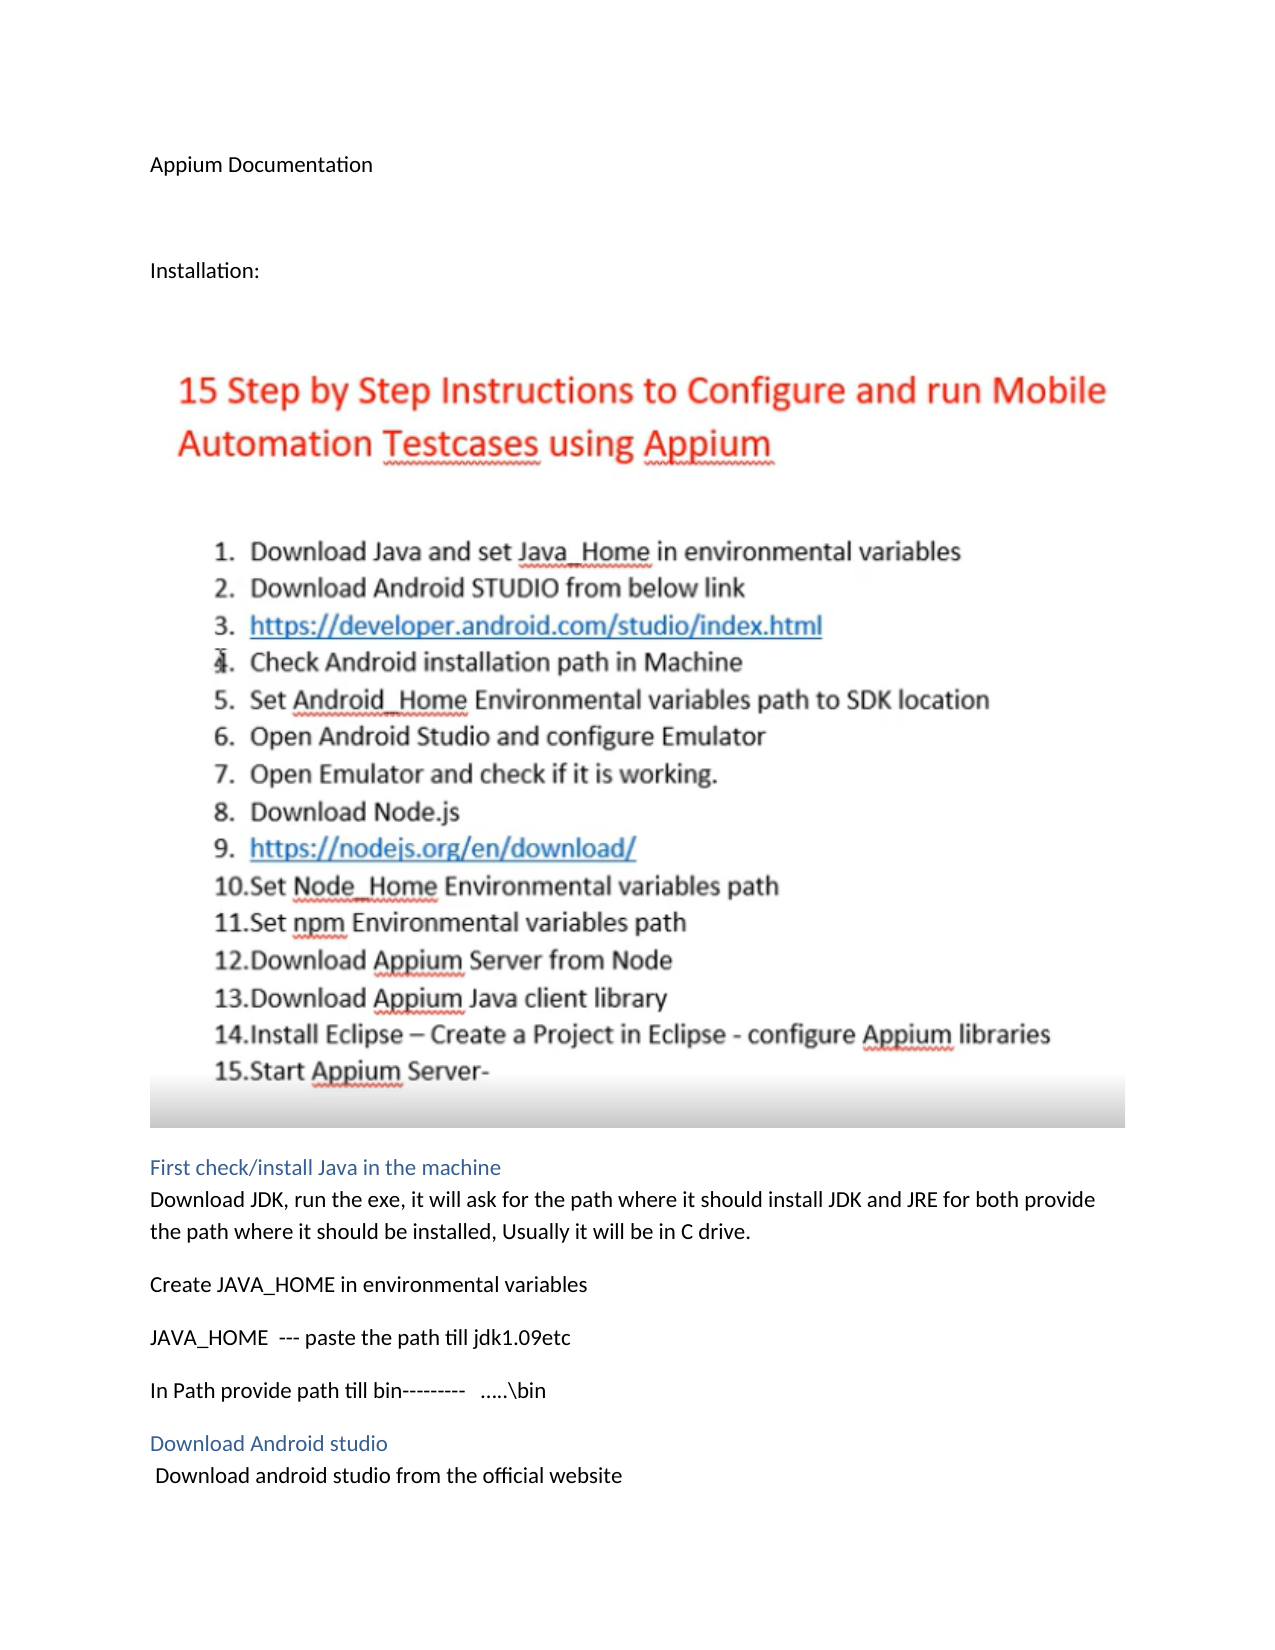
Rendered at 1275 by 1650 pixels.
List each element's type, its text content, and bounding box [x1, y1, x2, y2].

subtitle First check/install Java in the machine [150, 1153, 1125, 1181]
text In Path provide path till bin--------- …..\bin [150, 1376, 1125, 1404]
text JAVA_HOME --- paste the path till jdk1.09etc [150, 1323, 1125, 1351]
text Appium Documentation [150, 150, 1125, 178]
picture [150, 362, 1125, 1128]
text Download JDK, run the exe, it will ask for the path where it should install JDK and JRE for both provide the path where it should be installed, Usually it will be in C drive. [150, 1185, 1125, 1245]
text Download android studio from the official website [150, 1461, 1125, 1489]
text Create JAVA_HOME in environmental variables [150, 1270, 1125, 1298]
subtitle Download Android studio [150, 1429, 1125, 1457]
text Installation: [150, 256, 1125, 284]
